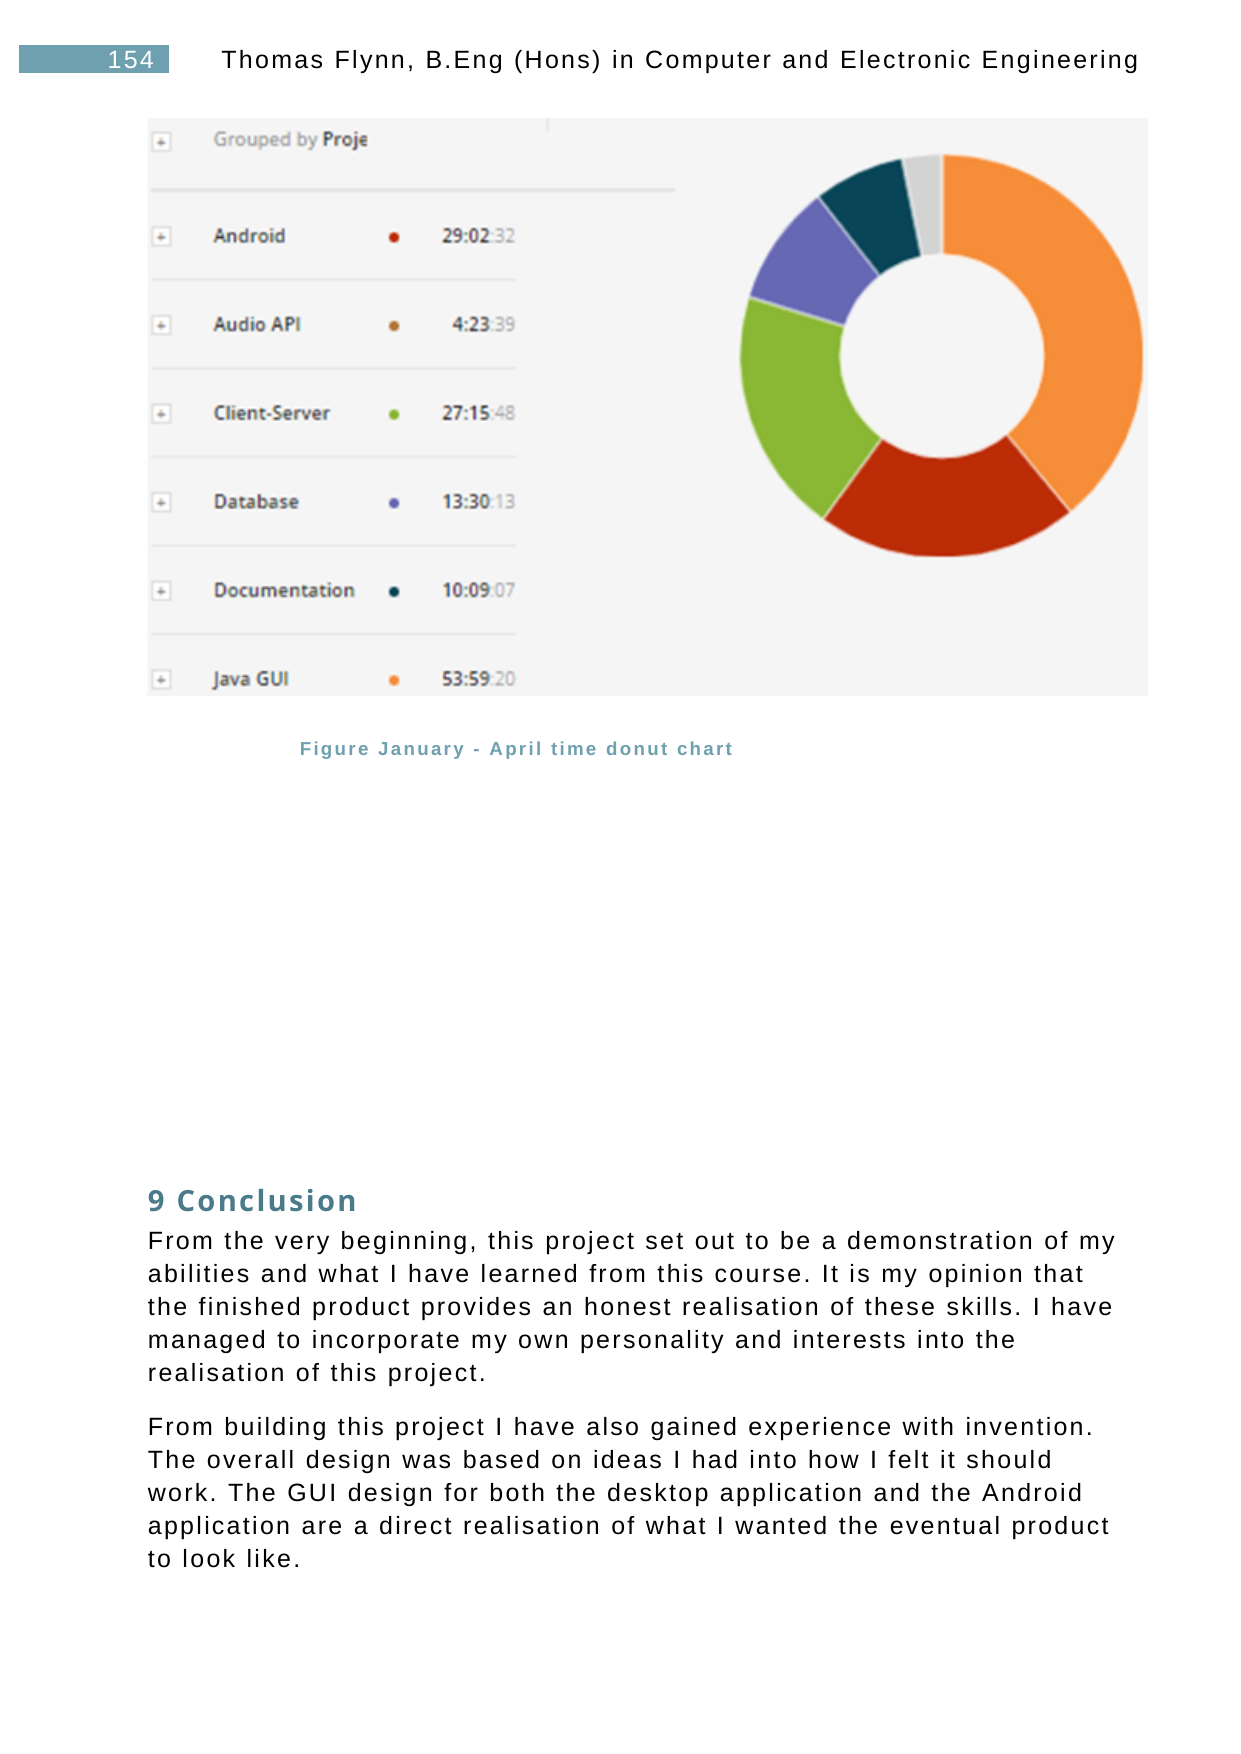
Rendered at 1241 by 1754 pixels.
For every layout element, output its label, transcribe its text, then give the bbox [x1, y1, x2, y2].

picture [147, 118, 1148, 696]
text From the very beginning, this project set out to be a demonstration of my abilities and what I have learned from this course. It is my opinion that the finished product provides an honest realisation of these skills. I have managed to incorporate my own personality and interests into the realisation of this project. [148, 1226, 1122, 1387]
subtitle 9 Conclusion [148, 1181, 1122, 1220]
text From building this project I have also gained experience with invention. The overall design was based on ideas I had into how I felt it should work. The GUI design for both the desktop application and the Android application are a direct realisation of what I wanted the eventual product to look like. [148, 1412, 1122, 1573]
